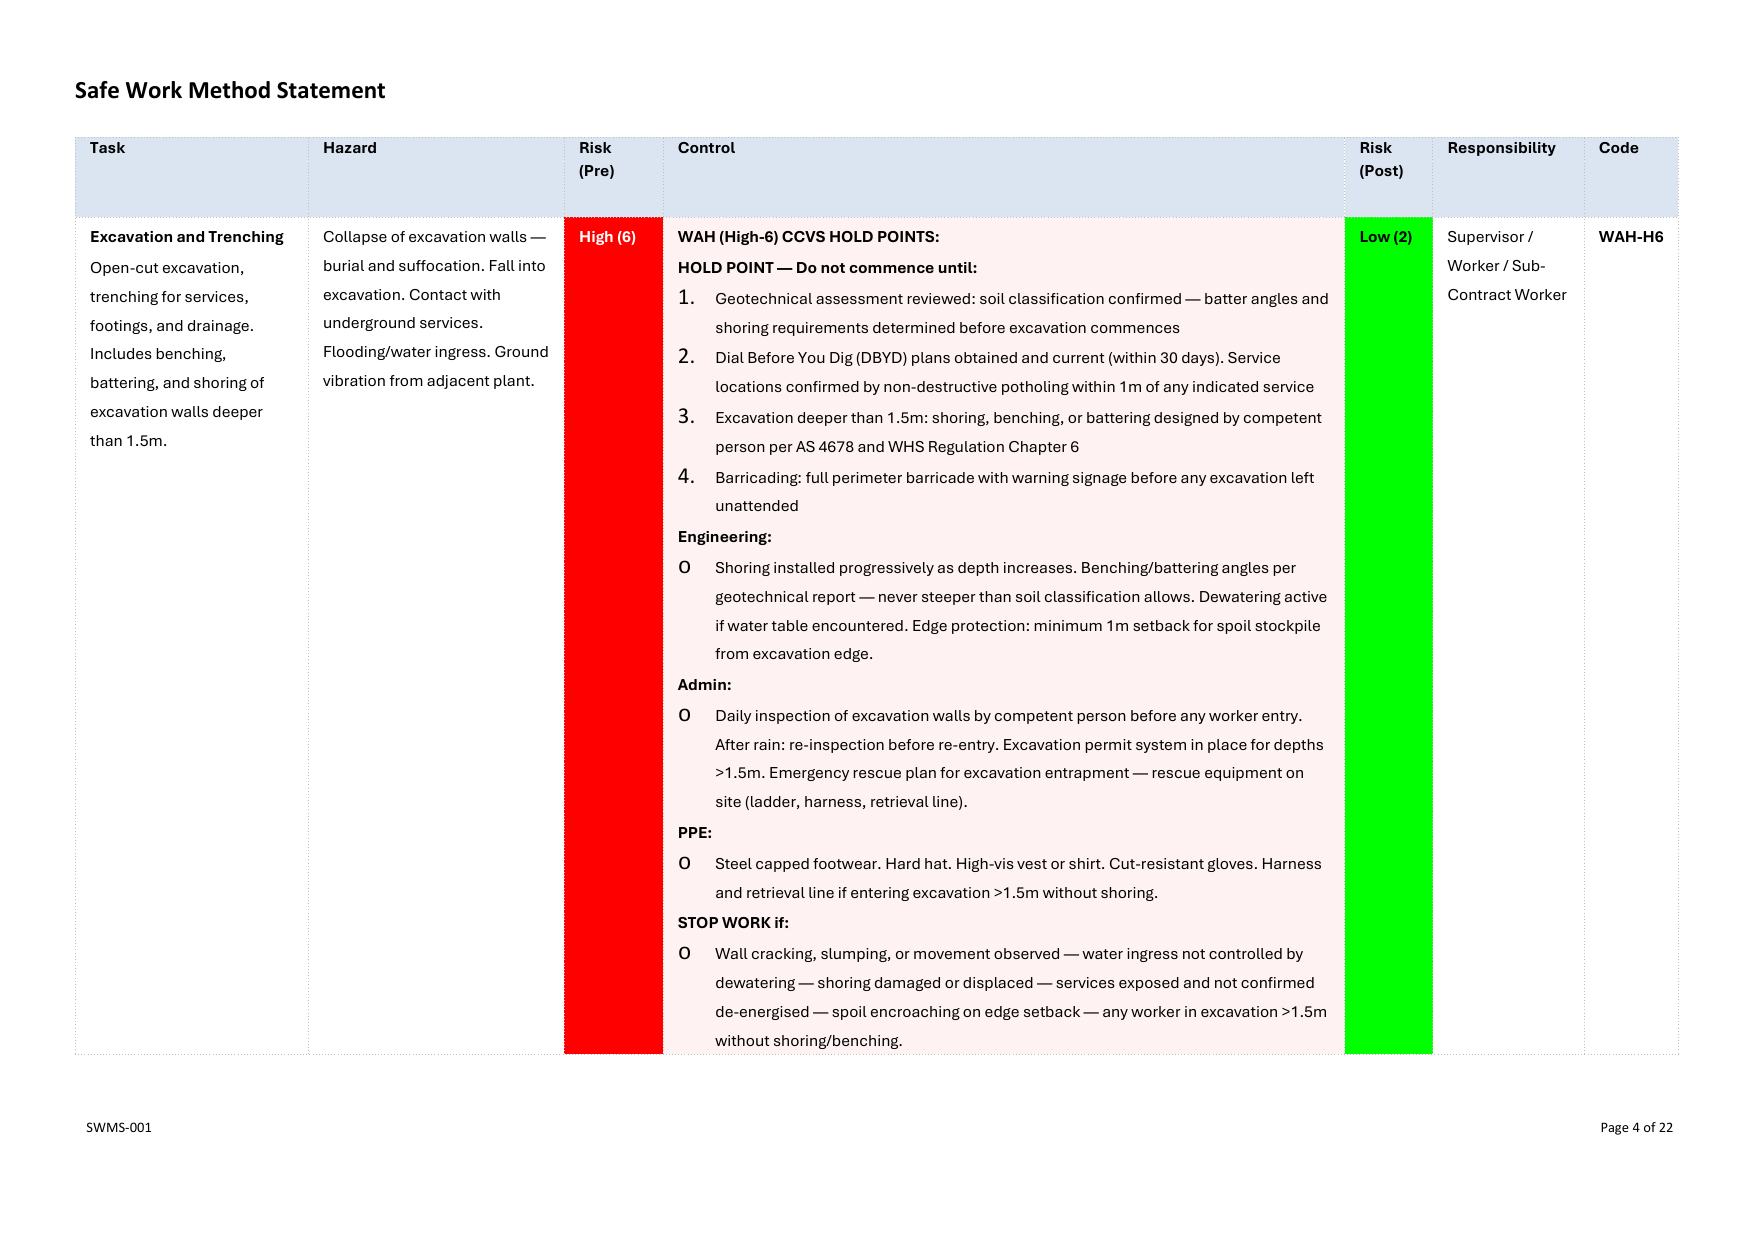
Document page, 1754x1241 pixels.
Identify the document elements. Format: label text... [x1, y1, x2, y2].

table_cell High (6) [564, 217, 663, 1054]
table_cell Low (2) [1345, 217, 1433, 1054]
table_header Risk (Pre) [564, 137, 663, 217]
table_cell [1433, 217, 1584, 1054]
table_cell Excavation and Trenching Open-cut excavation, trenching for services, footings, and drainage. Includes benching, battering, and shoring of excavation walls deeper than 1.5m. [75, 217, 308, 1054]
table_header Responsibility [1433, 137, 1584, 217]
table_cell WAH (High-6) CCVS HOLD POINTS: HOLD POINT — Do not commence until: Geotechnical assessment reviewed: soil classification confirmed — batter angles and shoring requirements determined before excavation commences Dial Before You Dig (DBYD) plans obtained and current (within 30 days). Service locations confirmed by non-destructive potholing within 1m of any indicated service Excavation deeper than 1.5m: shoring, benching, or battering designed by competent person per AS 4678 and WHS Regulation Chapter 6 Barricading: full perimeter barricade with warning signage before any excavation left unattended Engineering: Shoring installed progressively as depth increases. Benching/battering angles per geotechnical report — never steeper than soil classification allows. Dewatering active if water table encountered. Edge protection: minimum 1m setback for spoil stockpile from excavation edge. Admin: Daily inspection of excavation walls by competent person before any worker entry. After rain: re-inspection before re-entry. Excavation permit system in place for depths >1.5m. Emergency rescue plan for excavation entrapment — rescue equipment on site (ladder, harness, retrieval line). PPE: Steel capped footwear. Hard hat. High-vis vest or shirt. Cut-resistant gloves. Harness and retrieval line if entering excavation >1.5m without shoring. STOP WORK if: Wall cracking, slumping, or movement observed — water ingress not controlled by dewatering — shoring damaged or displaced — services exposed and not confirmed de-energised — spoil encroaching on edge setback — any worker in excavation >1.5m without shoring/benching. [663, 217, 1344, 1054]
table_header Risk (Post) [1345, 137, 1433, 217]
table_cell Collapse of excavation walls — burial and suffocation. Fall into excavation. Contact with underground services. Flooding/water ingress. Ground vibration from adjacent plant. [308, 217, 564, 1054]
table_header Hazard [308, 137, 564, 217]
table_header Control [663, 137, 1344, 217]
table_header Task [75, 137, 308, 217]
table_header Code [1584, 137, 1678, 217]
table_cell WAH-H6 [1584, 217, 1678, 1054]
